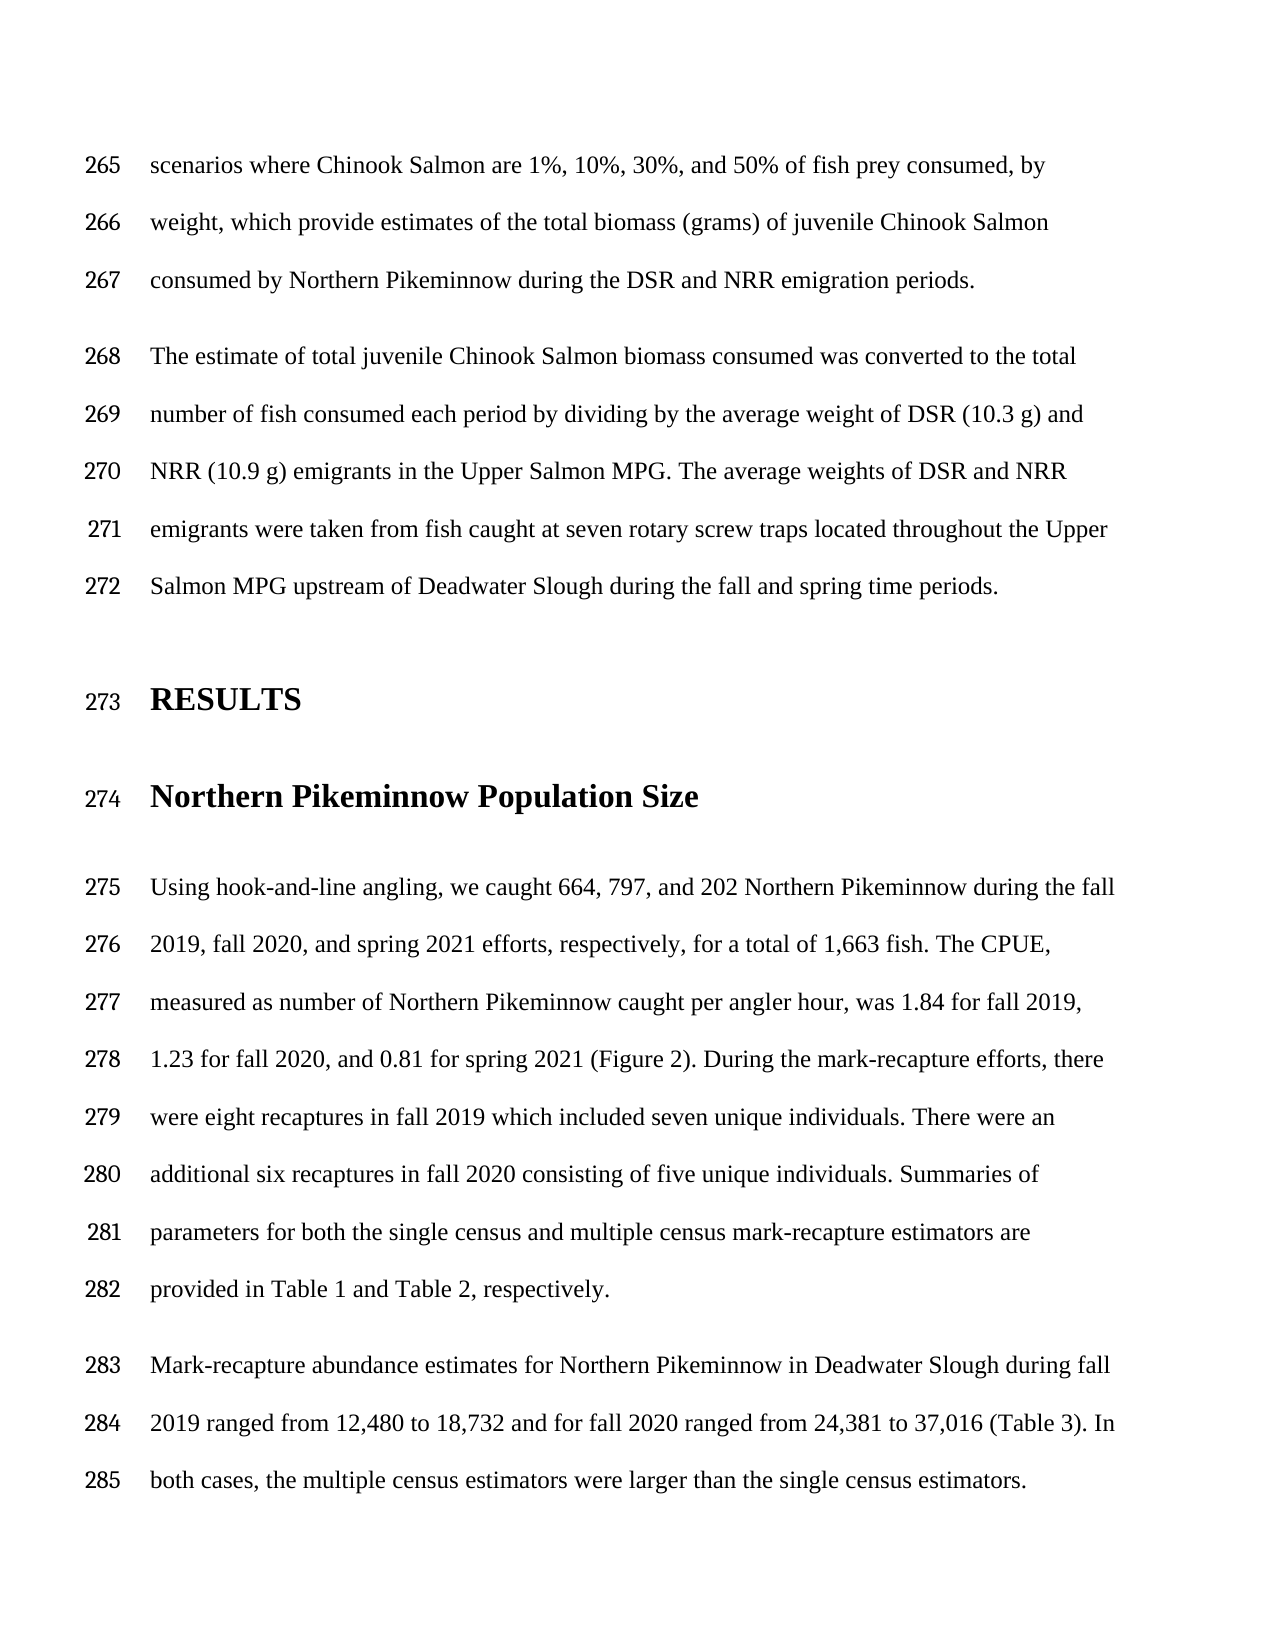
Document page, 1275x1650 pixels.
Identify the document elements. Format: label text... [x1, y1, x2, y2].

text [150, 150, 1125, 294]
text The estimate of total juvenile Chinook Salmon biomass consumed was converted to the total number of fish consumed each period by dividing by the average weight of DSR (10.3 g) and NRR (10.9 g) emigrants in the Upper Salmon MPG. The average weights of DSR and NRR emigrants were taken from fish caught at seven rotary screw traps located throughout the Upper Salmon MPG upstream of Deadwater Slough during the fall and spring time periods. [150, 341, 1125, 600]
text Using hook-and-line angling, we caught 664, 797, and 202 Northern Pikeminnow during the fall 2019, fall 2020, and spring 2021 efforts, respectively, for a total of 1,663 fish. The CPUE, measured as number of Northern Pikeminnow caught per angler hour, was 1.84 for fall 2019, 1.23 for fall 2020, and 0.81 for spring 2021 (Figure 2). During the mark-recapture efforts, there were eight recaptures in fall 2019 which included seven unique individuals. There were an additional six recaptures in fall 2020 consisting of five unique individuals. Summaries of parameters for both the single census and multiple census mark-recapture estimators are provided in Table 1 and Table 2, respectively. [150, 872, 1125, 1303]
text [150, 1350, 1125, 1494]
subtitle Northern Pikeminnow Population Size [150, 776, 1125, 814]
subtitle Results [150, 679, 1125, 717]
